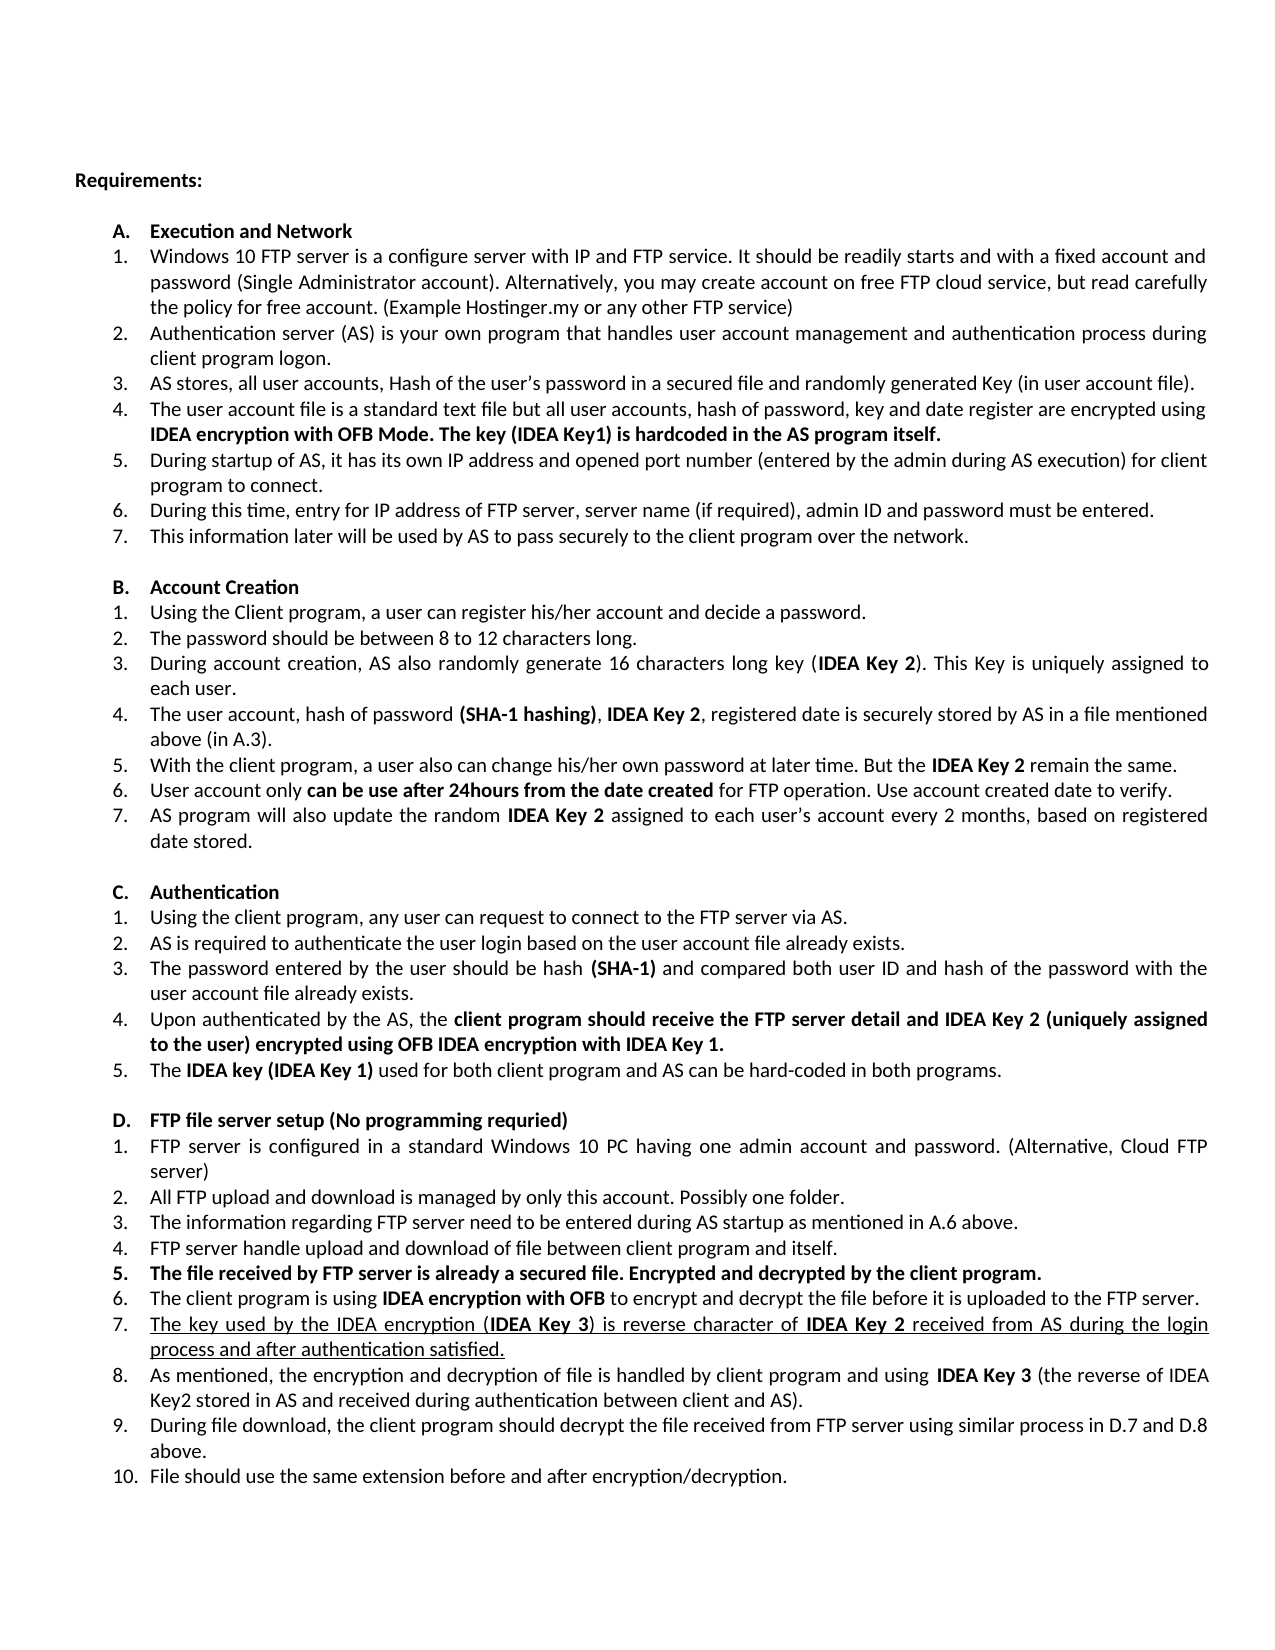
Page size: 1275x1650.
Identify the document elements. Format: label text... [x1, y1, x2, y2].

list During file download, the client program should decrypt the file received from FTP server using similar process in D.7 and D.8 above. [112, 1413, 1209, 1463]
list Authentication server (AS) is your own program that handles user account management and authentication process during client program logon. [112, 320, 1209, 371]
list AS stores, all user accounts, Hash of the user’s password in a secured file and randomly generated Key (in user account file). [112, 371, 1209, 396]
list AS is required to authenticate the user login based on the user account file already exists. [112, 930, 1209, 955]
list The information regarding FTP server need to be entered during AS startup as mentioned in A.6 above. [112, 1209, 1209, 1235]
list User account only can be use after 24hours from the date created for FTP operation. Use account created date to verify. [112, 777, 1209, 803]
list Using the client program, any user can request to connect to the FTP server via AS. [112, 904, 1209, 930]
list The user account, hash of password (SHA-1 hashing), IDEA Key 2, registered date is securely stored by AS in a file mentioned above (in A.3). [112, 701, 1209, 752]
list The user account file is a standard text file but all user accounts, hash of password, key and date register are encrypted using IDEA encryption with OFB Mode. The key (IDEA Key1) is hardcoded in the AS program itself. [112, 396, 1209, 447]
list Using the Client program, a user can register his/her account and decide a password. [112, 599, 1209, 625]
list All FTP upload and download is managed by only this account. Possibly one folder. [112, 1184, 1209, 1209]
list During account creation, AS also randomly generate 16 characters long key (IDEA Key 2). This Key is uniquely assigned to each user. [112, 650, 1209, 701]
list Account Creation [112, 574, 1209, 599]
list Authentication [112, 879, 1209, 904]
list Windows 10 FTP server is a configure server with IP and FTP service. It should be readily starts and with a fixed account and password (Single Administrator account). Alternatively, you may create account on free FTP cloud service, but read carefully the policy for free account. (Example Hostinger.my or any other FTP service) [112, 243, 1209, 320]
list The client program is using IDEA encryption with OFB to encrypt and decrypt the file before it is uploaded to the FTP server. [112, 1286, 1209, 1311]
list Upon authenticated by the AS, the client program should receive the FTP server detail and IDEA Key 2 (uniquely assigned to the user) encrypted using OFB IDEA encryption with IDEA Key 1. [112, 1006, 1209, 1057]
list File should use the same extension before and after encryption/decryption. [112, 1463, 1209, 1489]
list The file received by FTP server is already a secured file. Encrypted and decrypted by the client program. [112, 1260, 1209, 1286]
text Requirements: [75, 167, 1209, 193]
list As mentioned, the encryption and decryption of file is handled by client program and using IDEA Key 3 (the reverse of IDEA Key2 stored in AS and received during authentication between client and AS). [112, 1362, 1209, 1413]
list With the client program, a user also can change his/her own password at later time. But the IDEA Key 2 remain the same. [112, 752, 1209, 777]
list The IDEA key (IDEA Key 1) used for both client program and AS can be hard-coded in both programs. [112, 1057, 1209, 1082]
list FTP server handle upload and download of file between client program and itself. [112, 1235, 1209, 1260]
list FTP server is configured in a standard Windows 10 PC having one admin account and password. (Alternative, Cloud FTP server) [112, 1133, 1209, 1184]
list Execution and Network [112, 218, 1209, 243]
list During startup of AS, it has its own IP address and opened port number (entered by the admin during AS execution) for client program to connect. [112, 447, 1209, 498]
list The password entered by the user should be hash (SHA-1) and compared both user ID and hash of the password with the user account file already exists. [112, 955, 1209, 1006]
list This information later will be used by AS to pass securely to the client program over the network. [112, 523, 1209, 548]
list The key used by the IDEA encryption (IDEA Key 3) is reverse character of IDEA Key 2 received from AS during the login process and after authentication satisfied. [112, 1311, 1209, 1362]
list AS program will also update the random IDEA Key 2 assigned to each user’s account every 2 months, based on registered date stored. [112, 803, 1209, 853]
list FTP file server setup (No programming requried) [112, 1108, 1209, 1133]
list During this time, entry for IP address of FTP server, server name (if required), admin ID and password must be entered. [112, 498, 1209, 523]
list The password should be between 8 to 12 characters long. [112, 625, 1209, 650]
